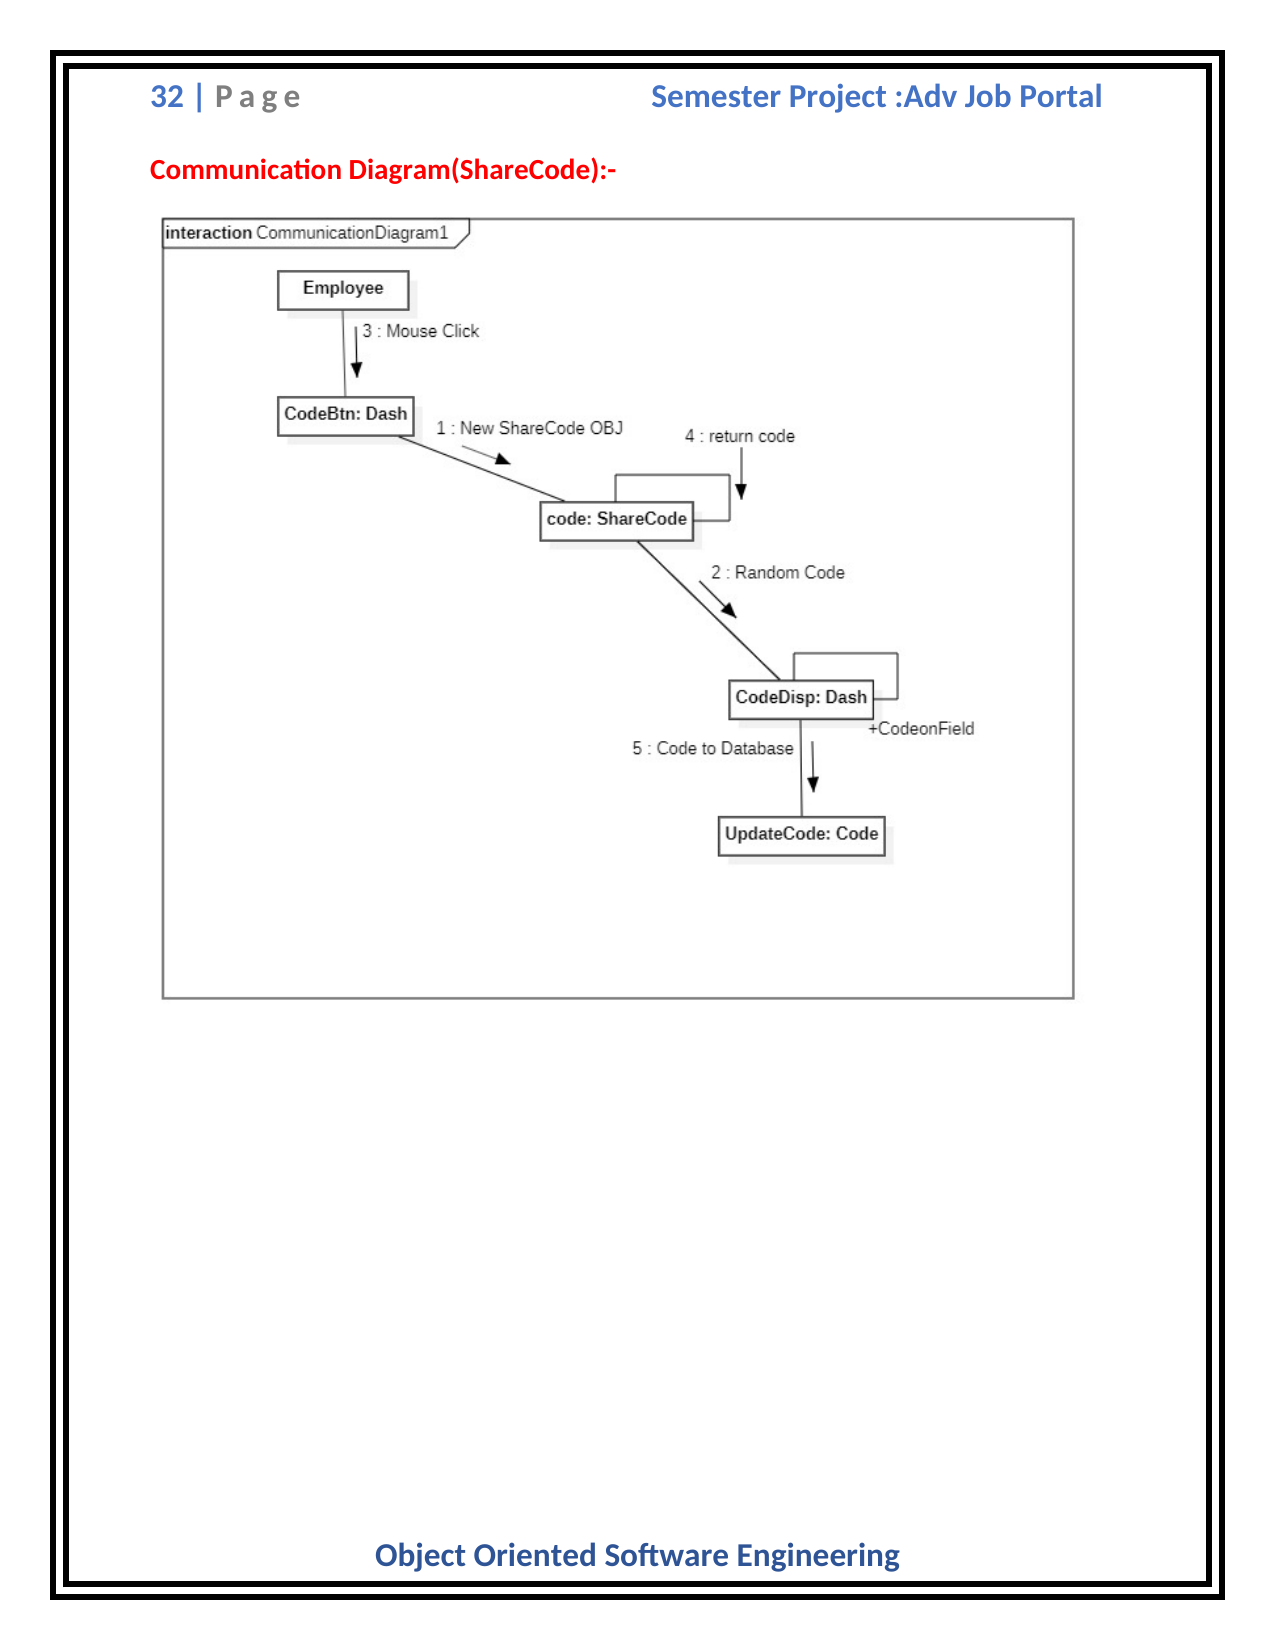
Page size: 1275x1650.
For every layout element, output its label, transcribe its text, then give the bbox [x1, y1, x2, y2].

text Communication Diagram(ShareCode):- [150, 151, 1125, 187]
picture [150, 206, 1125, 1051]
